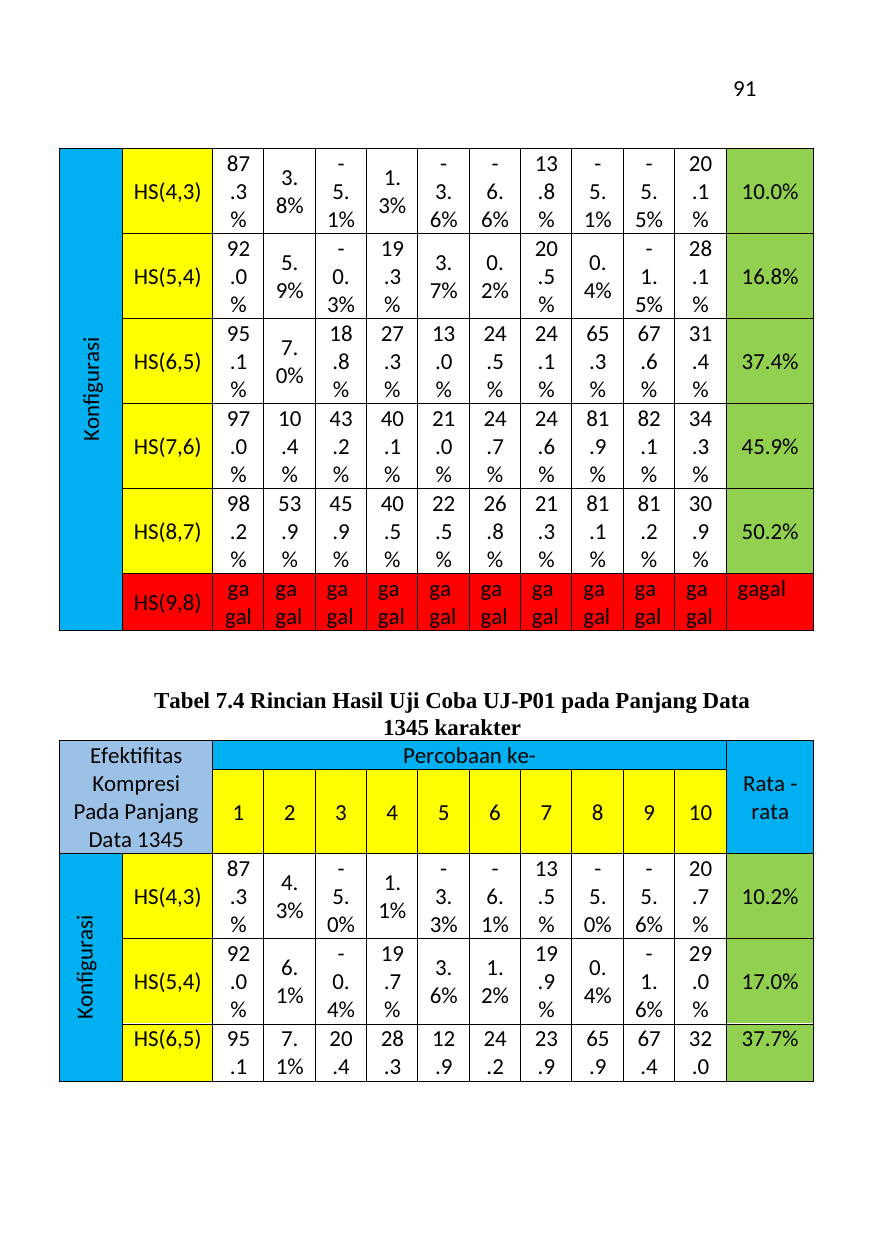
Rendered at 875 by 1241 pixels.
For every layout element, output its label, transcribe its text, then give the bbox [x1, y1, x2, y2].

table_cell HS(4,3) [123, 149, 212, 233]
table_cell 0.4% [572, 939, 623, 1023]
table_cell 19.7% [367, 939, 417, 1023]
table_cell 92.0% [213, 234, 263, 318]
table_cell 92.0% [213, 939, 263, 1023]
table_cell 24.7% [470, 404, 520, 488]
table_cell gagal [572, 574, 623, 630]
table_cell 16.8% [727, 234, 813, 318]
table_cell 20.4% [316, 1025, 366, 1081]
table_cell 0.4% [572, 234, 623, 318]
table_cell -6.1% [470, 854, 520, 938]
table_cell -1.6% [624, 939, 674, 1023]
table_cell 5.9% [264, 234, 315, 318]
table_cell gagal [316, 574, 366, 630]
table_cell -1.5% [624, 234, 674, 318]
table_cell 1.2% [470, 939, 520, 1023]
table_cell 1.1% [367, 854, 417, 938]
table_cell 81.2% [624, 489, 674, 573]
table_cell 10 [675, 770, 726, 853]
table_cell 28.3% [367, 1025, 417, 1081]
table_cell 10.4% [264, 404, 315, 488]
table_cell gagal [470, 574, 520, 630]
table_cell 21.3% [521, 489, 571, 573]
table_cell -3.6% [418, 149, 469, 233]
table_cell HS(5,4) [123, 234, 212, 318]
table_cell 12.9% [418, 1025, 469, 1081]
table_header Rata - rata [727, 741, 813, 853]
table_cell 13.0% [418, 319, 469, 403]
table_cell 81.1% [572, 489, 623, 573]
table_cell 67.6% [624, 319, 674, 403]
table_cell 20.7% [675, 854, 726, 938]
table_cell -5.6% [624, 854, 674, 938]
table_cell 32.0% [675, 1025, 726, 1081]
table_cell -0.3% [316, 234, 366, 318]
table_cell 7.1% [264, 1025, 315, 1081]
table_cell HS(5,4) [123, 939, 212, 1023]
table_cell -5.0% [316, 854, 366, 938]
table_cell 95.1% [213, 319, 263, 403]
table_cell gagal [624, 574, 674, 630]
table_cell 19.3% [367, 234, 417, 318]
table_cell Konfigurasi [60, 854, 122, 1081]
table_cell 50.2% [727, 489, 813, 573]
table_cell 30.9% [675, 489, 726, 573]
table_cell gagal [521, 574, 571, 630]
table_cell 3.7% [418, 234, 469, 318]
table_cell 53.9% [264, 489, 315, 573]
table_cell 13.5% [521, 854, 571, 938]
table_cell 45.9% [727, 404, 813, 488]
table_cell 6.1% [264, 939, 315, 1023]
table_header Percobaan ke- [213, 741, 726, 769]
table_cell 40.1% [367, 404, 417, 488]
text Tabel 7.4 Rincian Hasil Uji Coba UJ-P01 pada Panjang Data 1345 karakter [148, 687, 756, 740]
table_cell 3.6% [418, 939, 469, 1023]
table_cell 2 [264, 770, 315, 853]
table_cell 8 [572, 770, 623, 853]
table_cell 28.1% [675, 234, 726, 318]
table_cell 5 [418, 770, 469, 853]
table_cell -5.5% [624, 149, 674, 233]
table_cell 20.5% [521, 234, 571, 318]
table_cell 19.9% [521, 939, 571, 1023]
table_cell Konfigurasi [60, 149, 122, 630]
table_cell -5.1% [316, 149, 366, 233]
table_cell 65.3% [572, 319, 623, 403]
table_cell 4.3% [264, 854, 315, 938]
table_cell 18.8% [316, 319, 366, 403]
table_cell 67.4% [624, 1025, 674, 1081]
table_cell -3.3% [418, 854, 469, 938]
table_cell HS(7,6) [123, 404, 212, 488]
table_cell 27.3% [367, 319, 417, 403]
table_cell -0.4% [316, 939, 366, 1023]
table_cell HS(6,5) [123, 319, 212, 403]
table_cell gagal [675, 574, 726, 630]
table_cell -5.0% [572, 854, 623, 938]
table_cell 65.9% [572, 1025, 623, 1081]
table_cell 87.3% [213, 854, 263, 938]
table_cell 4 [367, 770, 417, 853]
table_cell 24.1% [521, 319, 571, 403]
table_cell HS(4,3) [123, 854, 212, 938]
table_cell 1.3% [367, 149, 417, 233]
table_cell 17.0% [727, 939, 813, 1023]
table_cell 97.0% [213, 404, 263, 488]
table_header Efektifitas Kompresi Pada Panjang Data 1345 [60, 741, 212, 853]
table_cell 29.0% [675, 939, 726, 1023]
table_cell 7 [521, 770, 571, 853]
table_cell 43.2% [316, 404, 366, 488]
table_cell HS(6,5) [123, 1025, 212, 1081]
table_cell 7.0% [264, 319, 315, 403]
table_cell HS(8,7) [123, 489, 212, 573]
table_cell 13.8% [521, 149, 571, 233]
table_cell 3.8% [264, 149, 315, 233]
table_cell 24.5% [470, 319, 520, 403]
table_cell 22.5% [418, 489, 469, 573]
table_cell 0.2% [470, 234, 520, 318]
table_cell 10.2% [727, 854, 813, 938]
table_cell 37.7% [727, 1025, 813, 1081]
table_cell 20.1% [675, 149, 726, 233]
table_cell 23.9% [521, 1025, 571, 1081]
table_cell 31.4% [675, 319, 726, 403]
table_cell 3 [316, 770, 366, 853]
table_cell 37.4% [727, 319, 813, 403]
table_cell HS(9,8) [123, 574, 212, 630]
table_cell gagal [727, 574, 813, 630]
table_cell 81.9% [572, 404, 623, 488]
table_cell 24.2% [470, 1025, 520, 1081]
table_cell 9 [624, 770, 674, 853]
table_cell -5.1% [572, 149, 623, 233]
table_cell 45.9% [316, 489, 366, 573]
table_cell 40.5% [367, 489, 417, 573]
table_cell 87.3% [213, 149, 263, 233]
table_cell 26.8% [470, 489, 520, 573]
table_cell 10.0% [727, 149, 813, 233]
table_cell 98.2% [213, 489, 263, 573]
table_cell 6 [470, 770, 520, 853]
table_cell gagal [418, 574, 469, 630]
table_cell 21.0% [418, 404, 469, 488]
table_cell 24.6% [521, 404, 571, 488]
table_cell 95.1% [213, 1025, 263, 1081]
table_cell gagal [367, 574, 417, 630]
table_cell gagal [213, 574, 263, 630]
table_cell 34.3% [675, 404, 726, 488]
table_cell 1 [213, 770, 263, 853]
table_cell 82.1% [624, 404, 674, 488]
table_cell -6.6% [470, 149, 520, 233]
table_cell gagal [264, 574, 315, 630]
